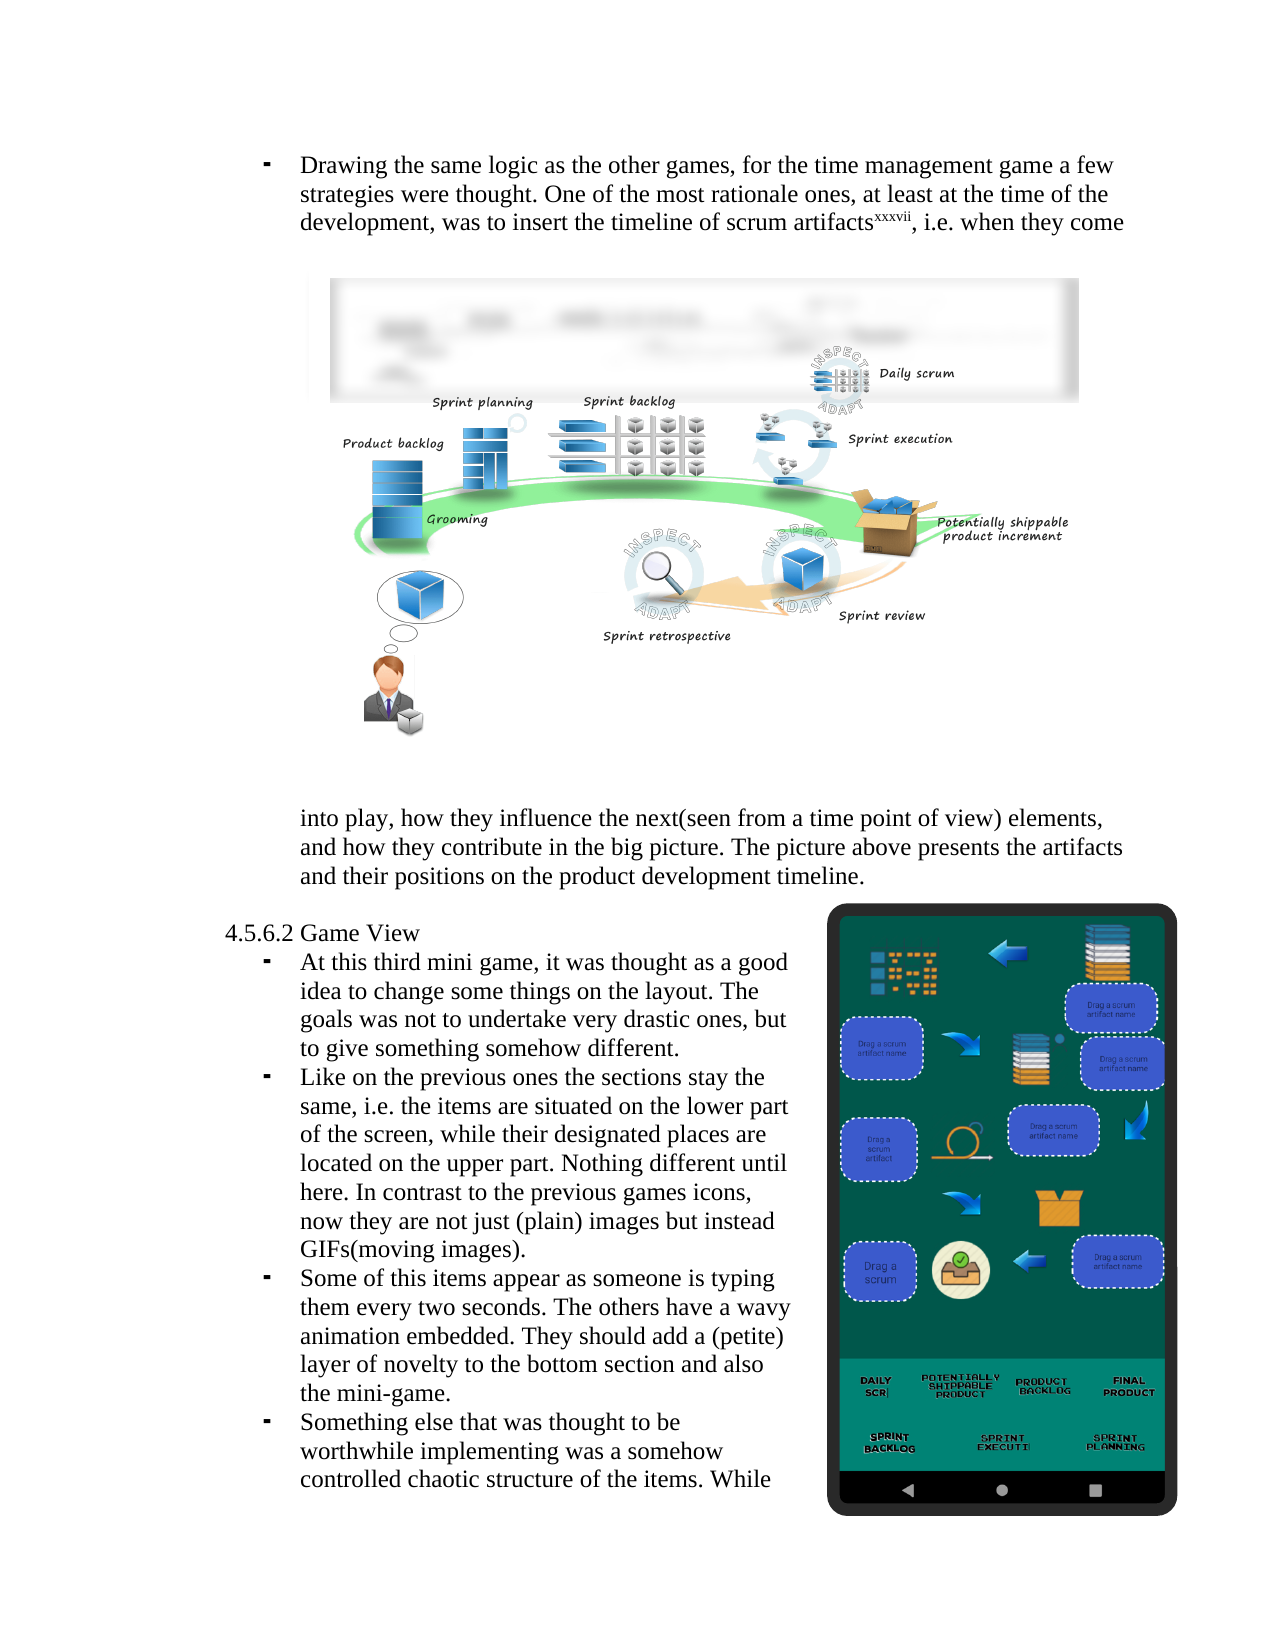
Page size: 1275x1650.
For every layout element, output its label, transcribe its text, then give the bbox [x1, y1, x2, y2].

list Like on the previous ones the sections stay the same, i.e. the items are situated on the lower part of the screen, while their designated places are located on the upper part. Nothing different until here. In contrast to the previous games icons, now they are not just (plain) images but instead GIFs(moving images). [262, 1062, 827, 1263]
list Some of this items appear as someone is typing them every two seconds. The others have a wavy animation embedded. They should add a (petite) layer of novelty to the bottom section and also the mini-game. [262, 1263, 827, 1407]
picture [330, 278, 1079, 778]
list At this third mini game, it was thought as a good idea to change some things on the layout. The goals was not to undertake very drastic ones, but to give something somehow different. [262, 947, 827, 1062]
picture [840, 916, 1164, 1503]
text 4.5.6.2 Game View [150, 918, 827, 947]
